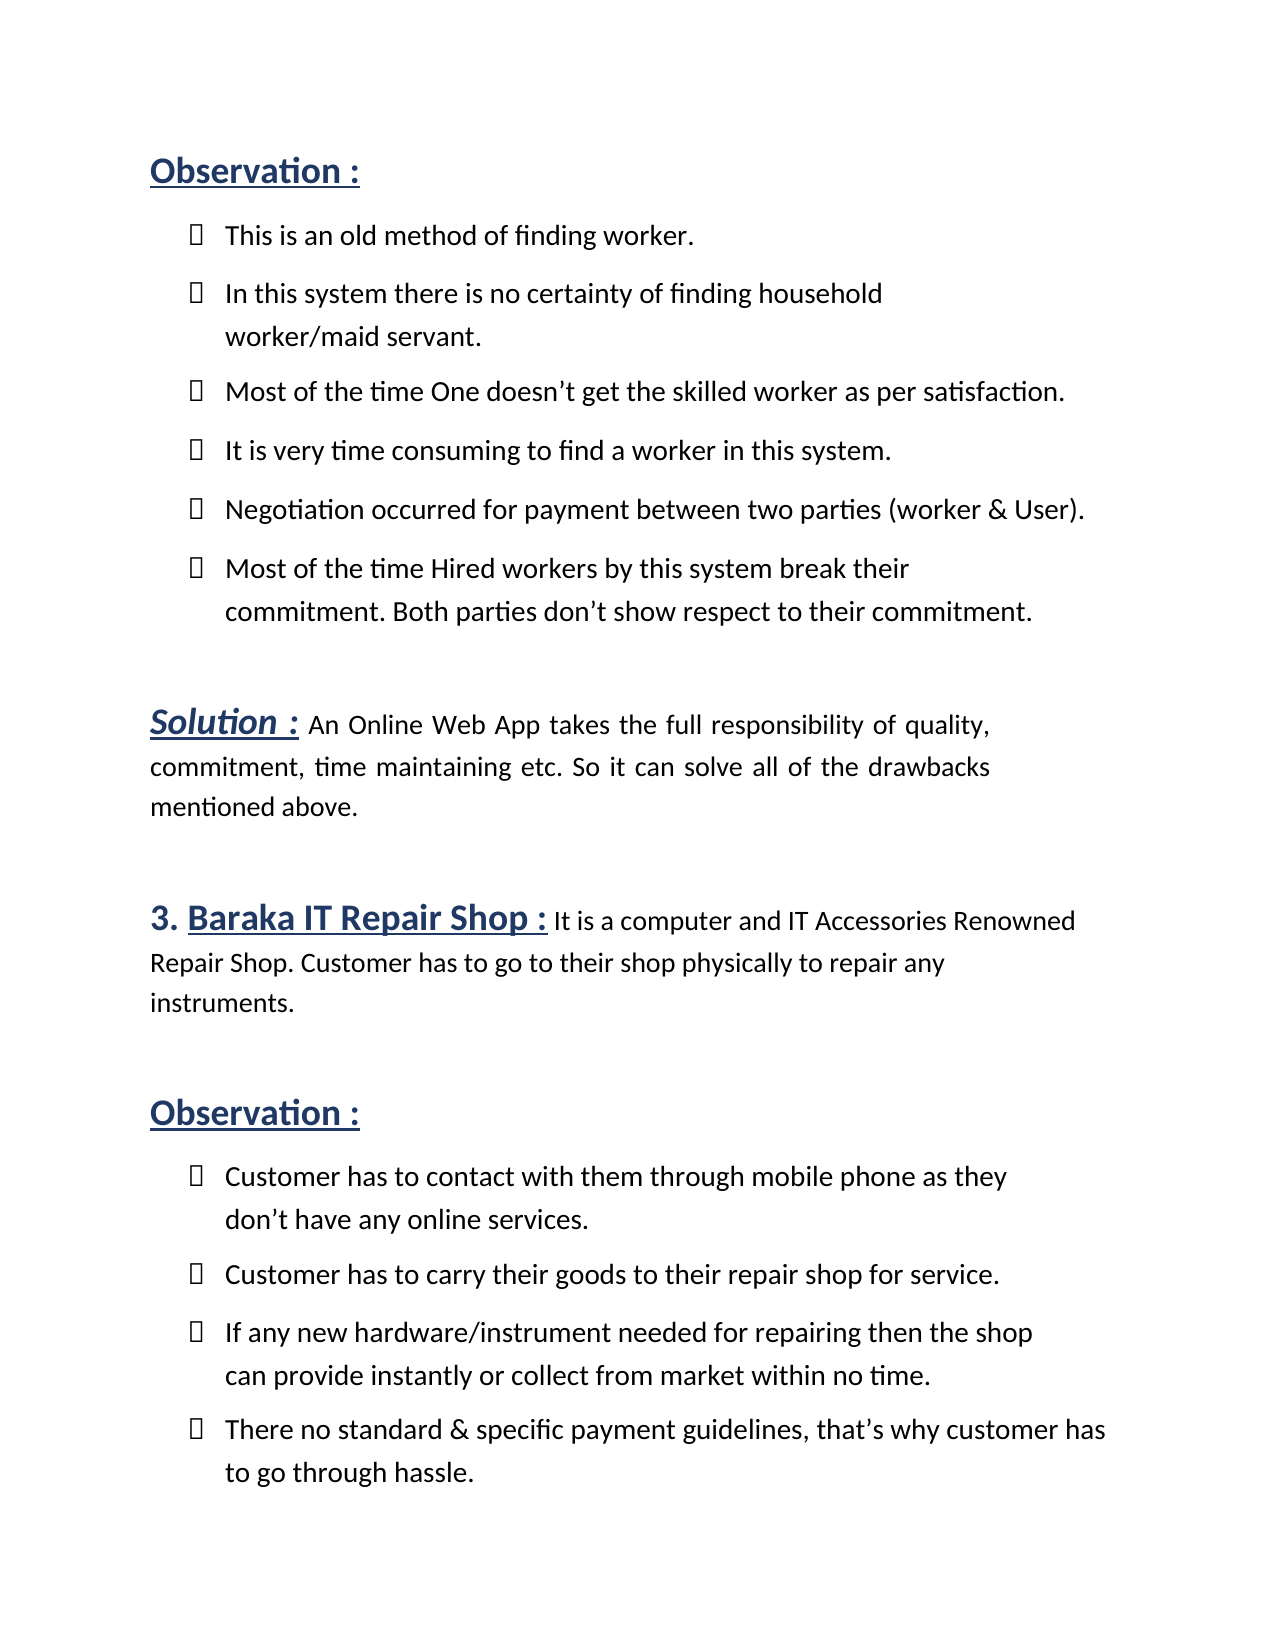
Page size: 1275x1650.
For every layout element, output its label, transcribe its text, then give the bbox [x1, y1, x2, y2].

list There no standard & specific payment guidelines, that’s why customer has to go through hassle. [187, 1408, 1110, 1490]
list Most of the time One doesn’t get the skilled worker as per satisfaction. [187, 370, 1125, 409]
list Negotiation occurred for payment between two parties (worker & User). [187, 488, 1125, 528]
list It is very time consuming to find a worker in this system. [187, 429, 1125, 469]
list Customer has to carry their goods to their repair shop for service. [187, 1253, 1125, 1293]
list In this system there is no certainty of finding household worker/maid servant. [187, 272, 1044, 354]
list If any new hardware/instrument needed for repairing then the shop can provide instantly or collect from market within no time. [187, 1312, 1079, 1393]
list Customer has to contact with them through mobile phone as they don’t have any online services. [187, 1156, 1075, 1237]
list Baraka IT Repair Shop : It is a computer and IT Accessories Renowned Repair Shop. Customer has to go to their shop physically to repair any instruments. [150, 893, 1094, 1019]
list Most of the time Hired workers by this system break their commitment. Both parties don’t show respect to their commitment. [187, 547, 1075, 628]
text Observation : [150, 147, 1125, 193]
list This is an old method of finding worker. [187, 214, 1125, 253]
text Observation : [150, 1089, 1125, 1135]
text Solution : An Online Web App takes the full responsibility of quality, commitment, time maintaining etc. So it can solve all of the drawbacks mentioned above. [150, 698, 992, 824]
